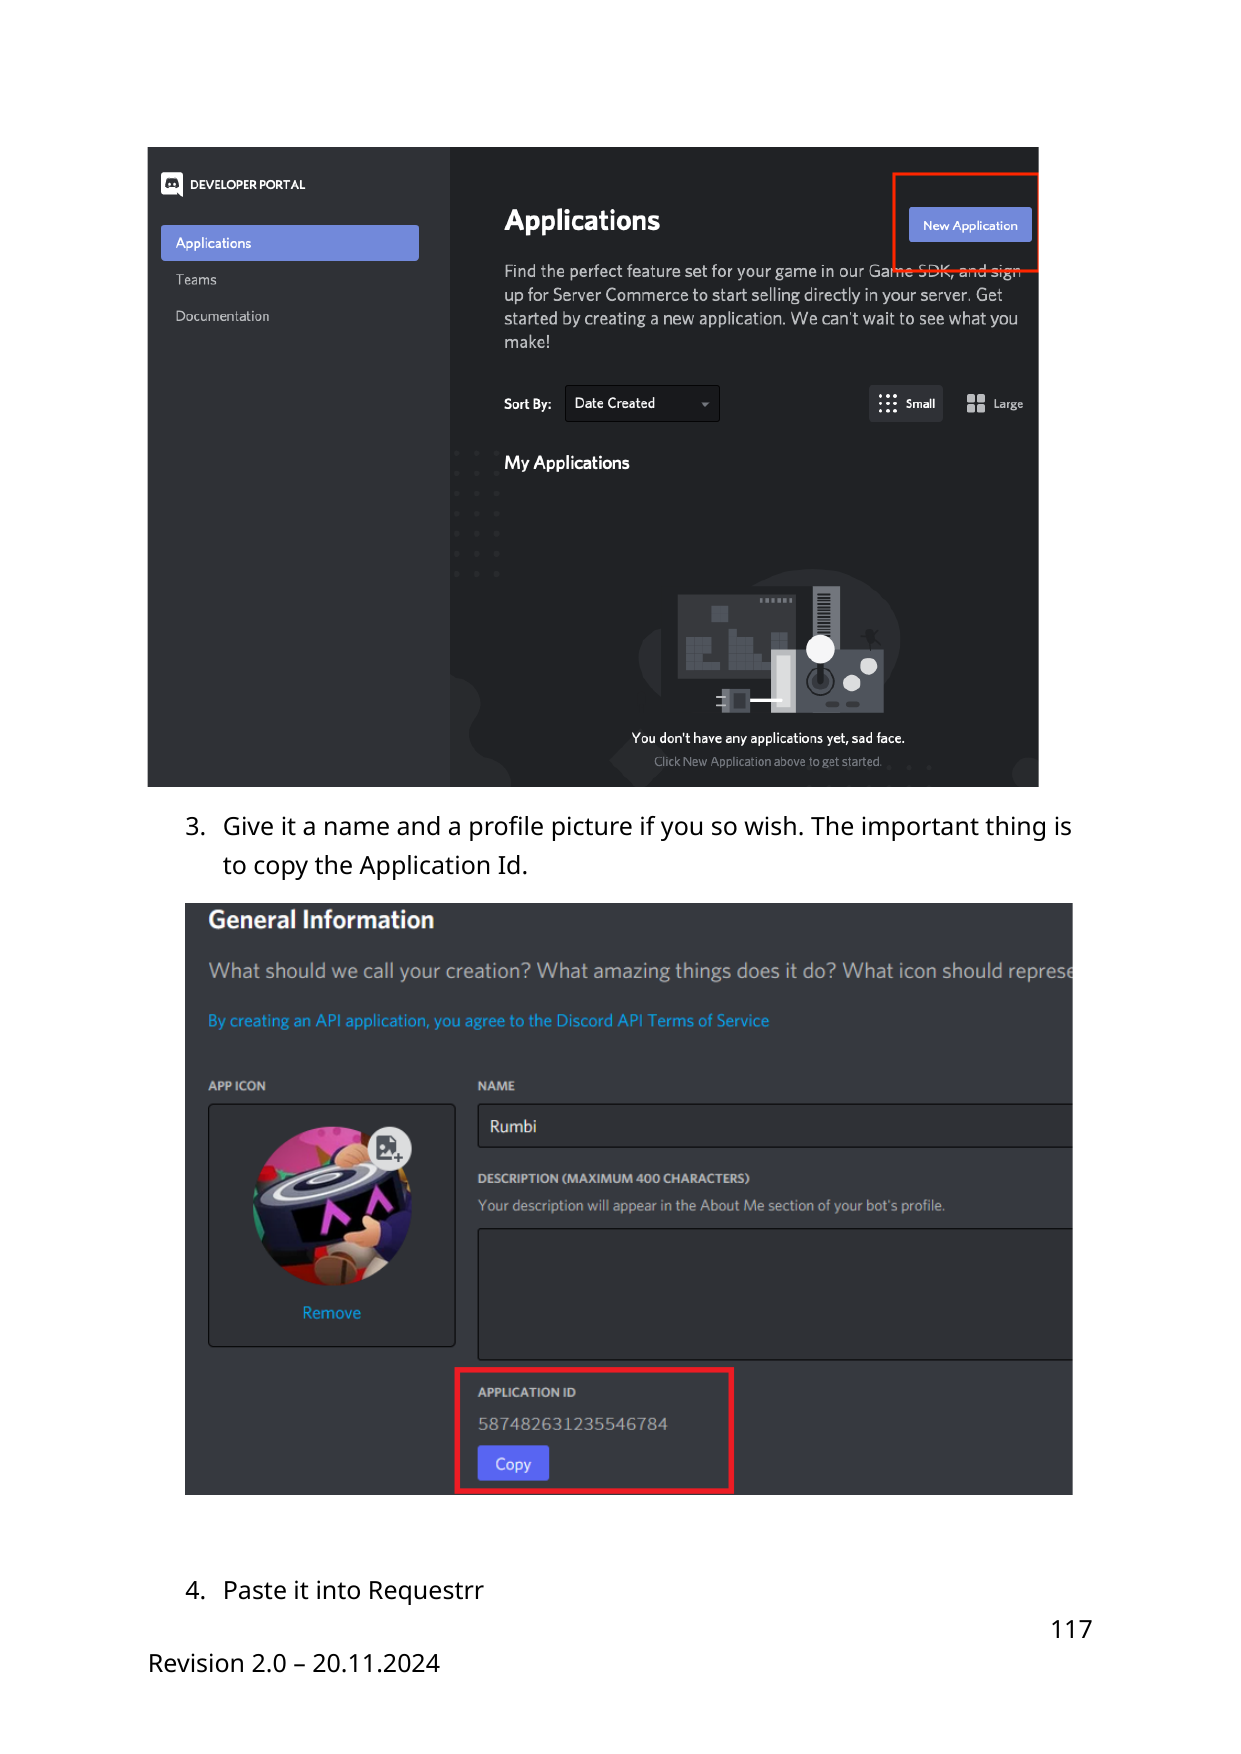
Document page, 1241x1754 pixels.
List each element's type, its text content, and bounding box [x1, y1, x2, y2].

list Give it a name and a profile picture if you so wish. The important thing is to copy the Application Id. [185, 809, 1093, 882]
picture [147, 147, 1039, 787]
picture [185, 903, 1073, 1495]
list Paste it into Requestrr [185, 1572, 1093, 1606]
